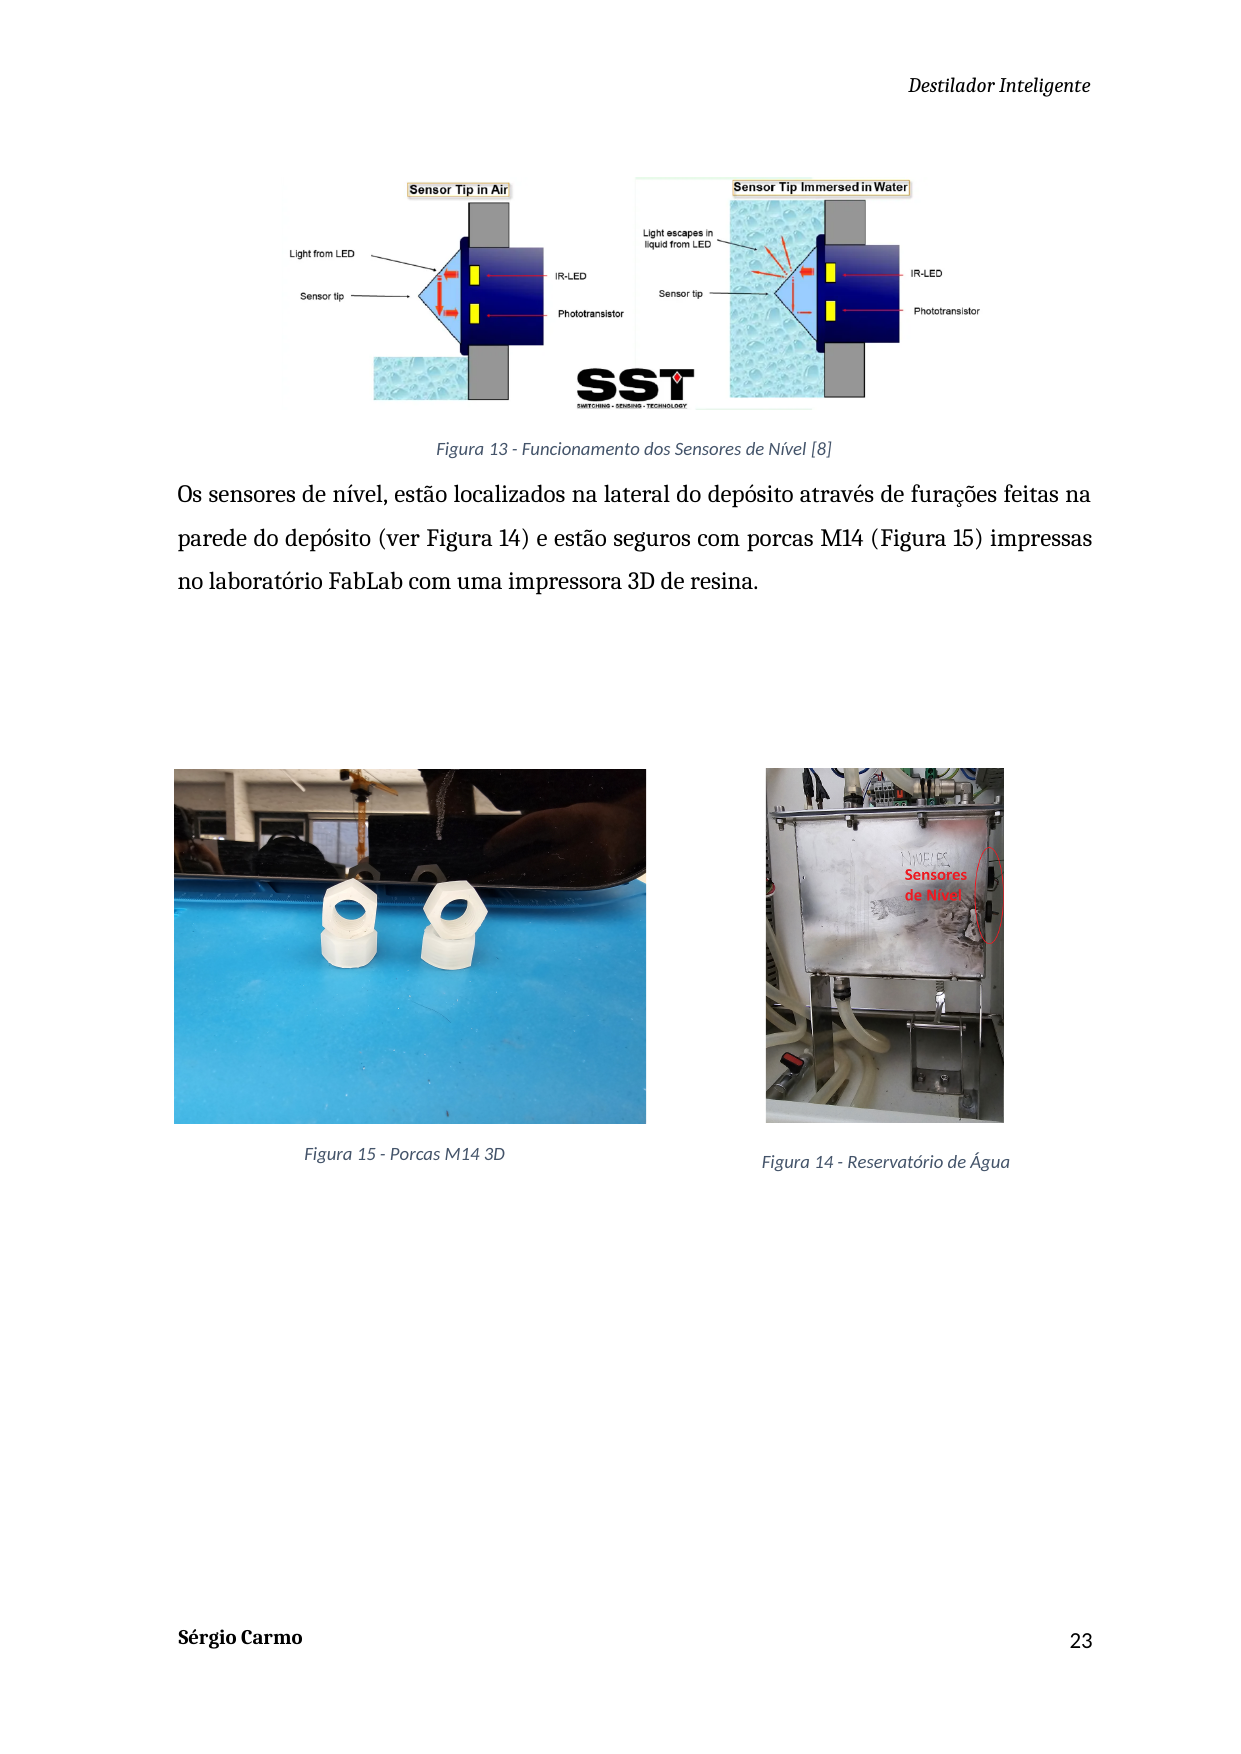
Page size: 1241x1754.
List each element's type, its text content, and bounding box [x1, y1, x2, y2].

picture [281, 177, 988, 410]
text Figura 13 - Funcionamento dos Sensores de Nível [177, 437, 1092, 459]
picture [765, 768, 1004, 1123]
picture [174, 769, 647, 1124]
text Os sensores de nível, estão localizados na lateral do depósito através de furações feitas na parede do depósito (ver Figura 15) e estão seguros com porcas M14 (Figura 14) impressas no laboratório FabLab com uma impressora 3D de resina. [177, 480, 1092, 595]
